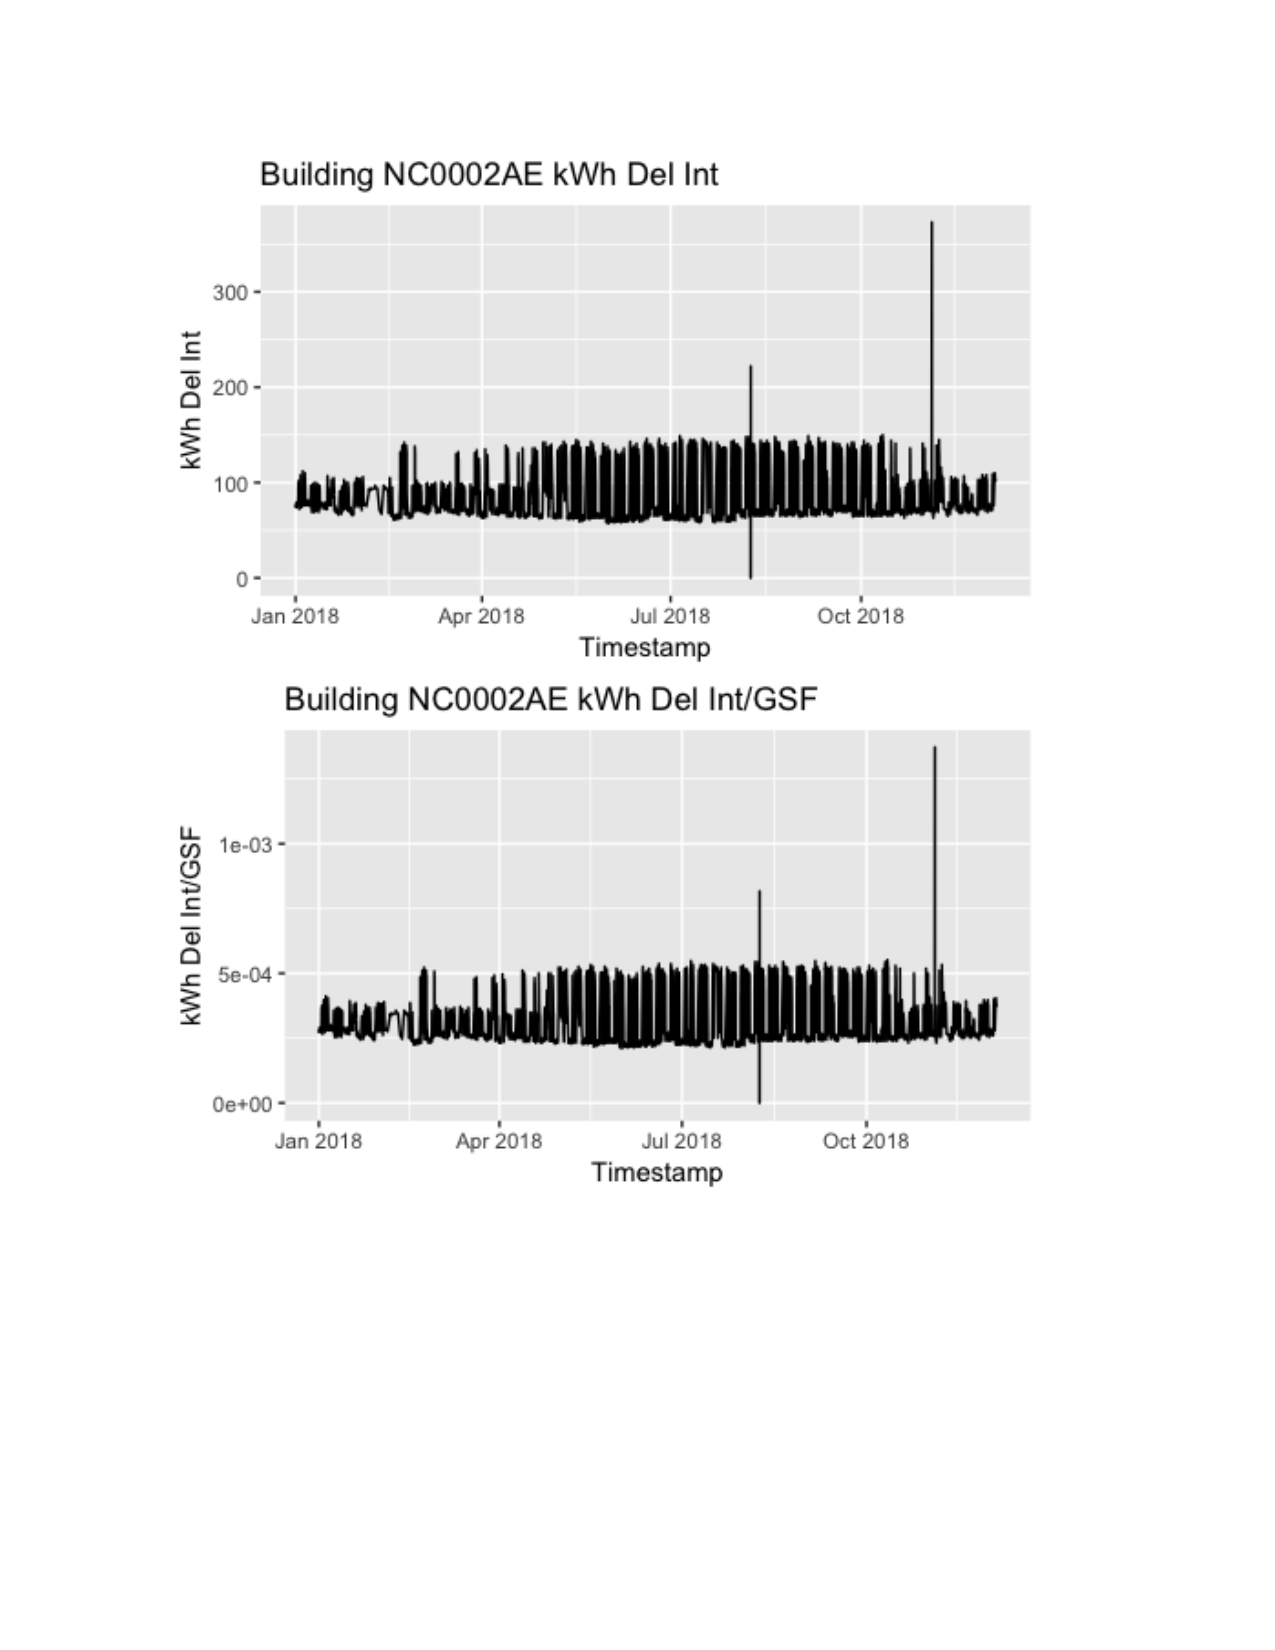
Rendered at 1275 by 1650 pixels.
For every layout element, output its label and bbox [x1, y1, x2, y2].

picture [168, 150, 1044, 1200]
